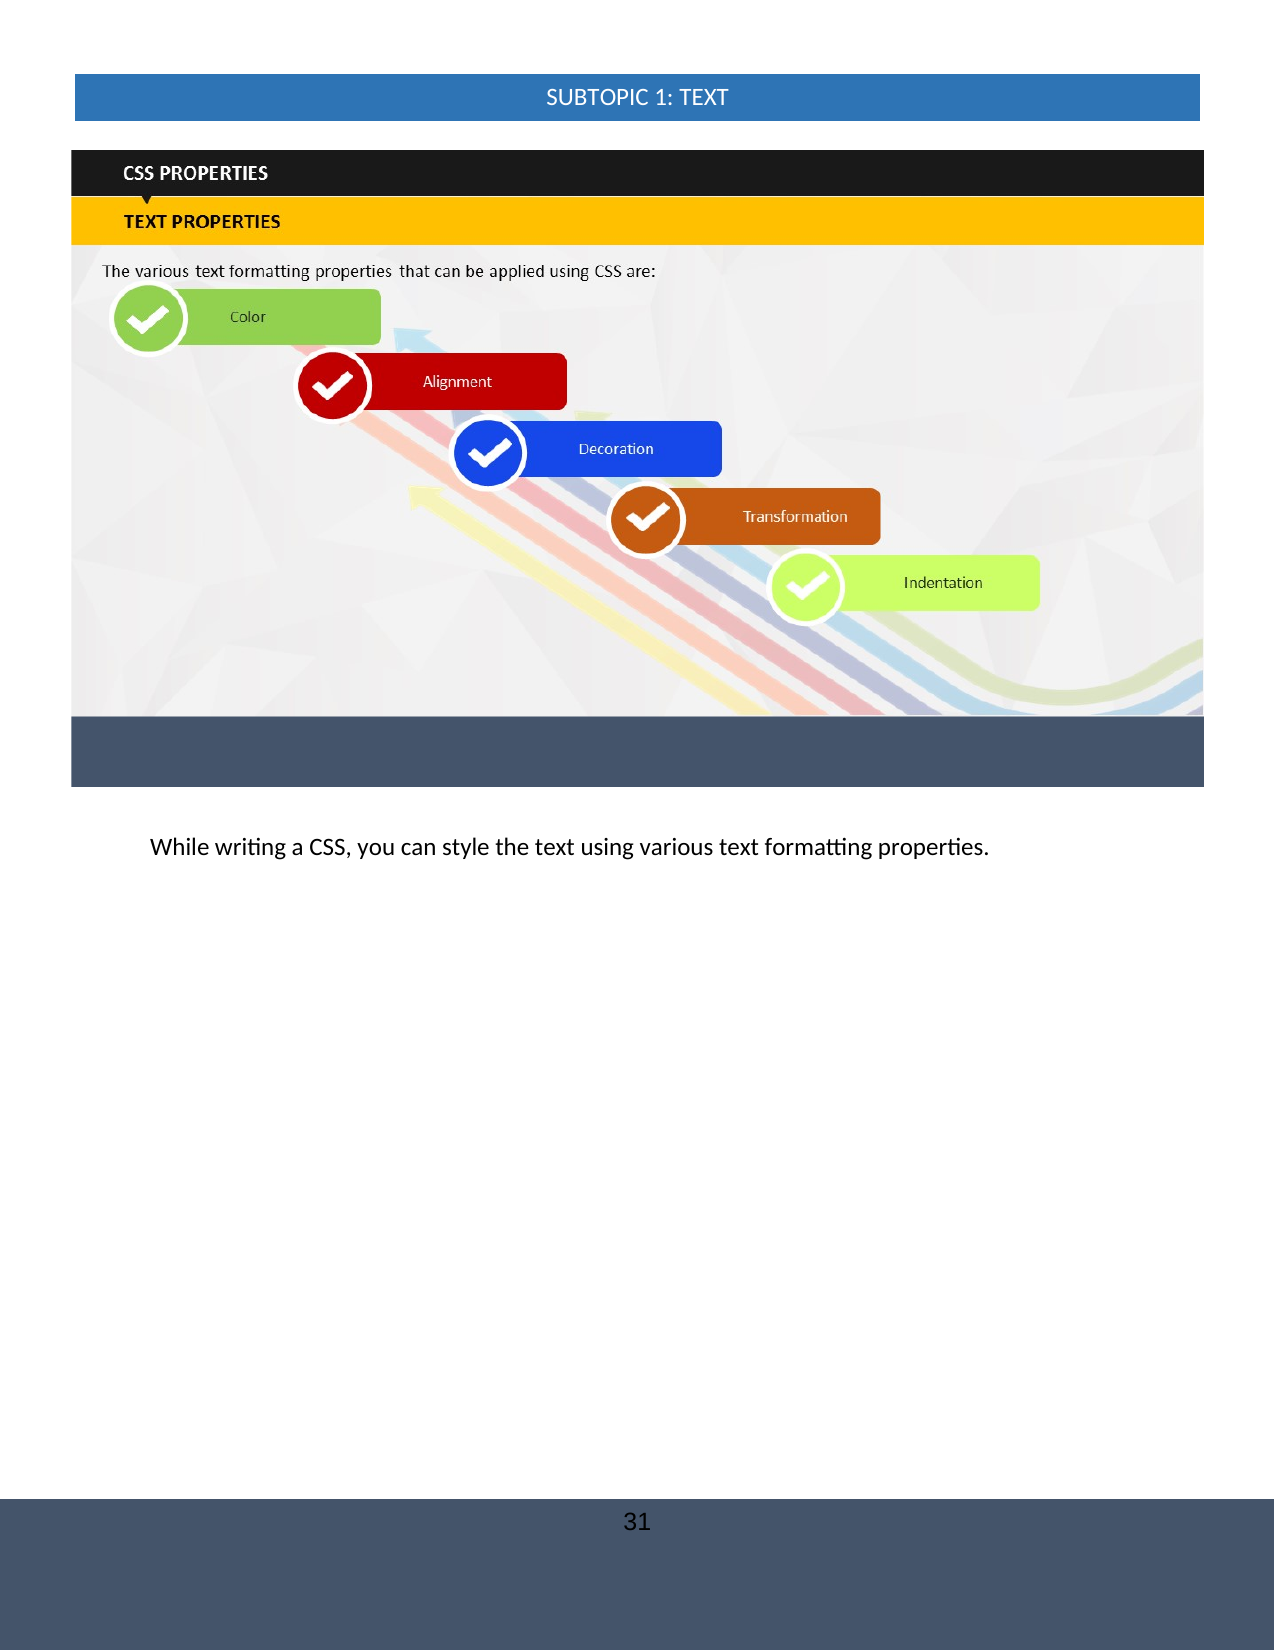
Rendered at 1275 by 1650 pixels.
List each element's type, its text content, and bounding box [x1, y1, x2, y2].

text While writing a CSS, you can style the text using various text formatting properties. [150, 831, 1125, 862]
picture [71, 150, 1204, 787]
